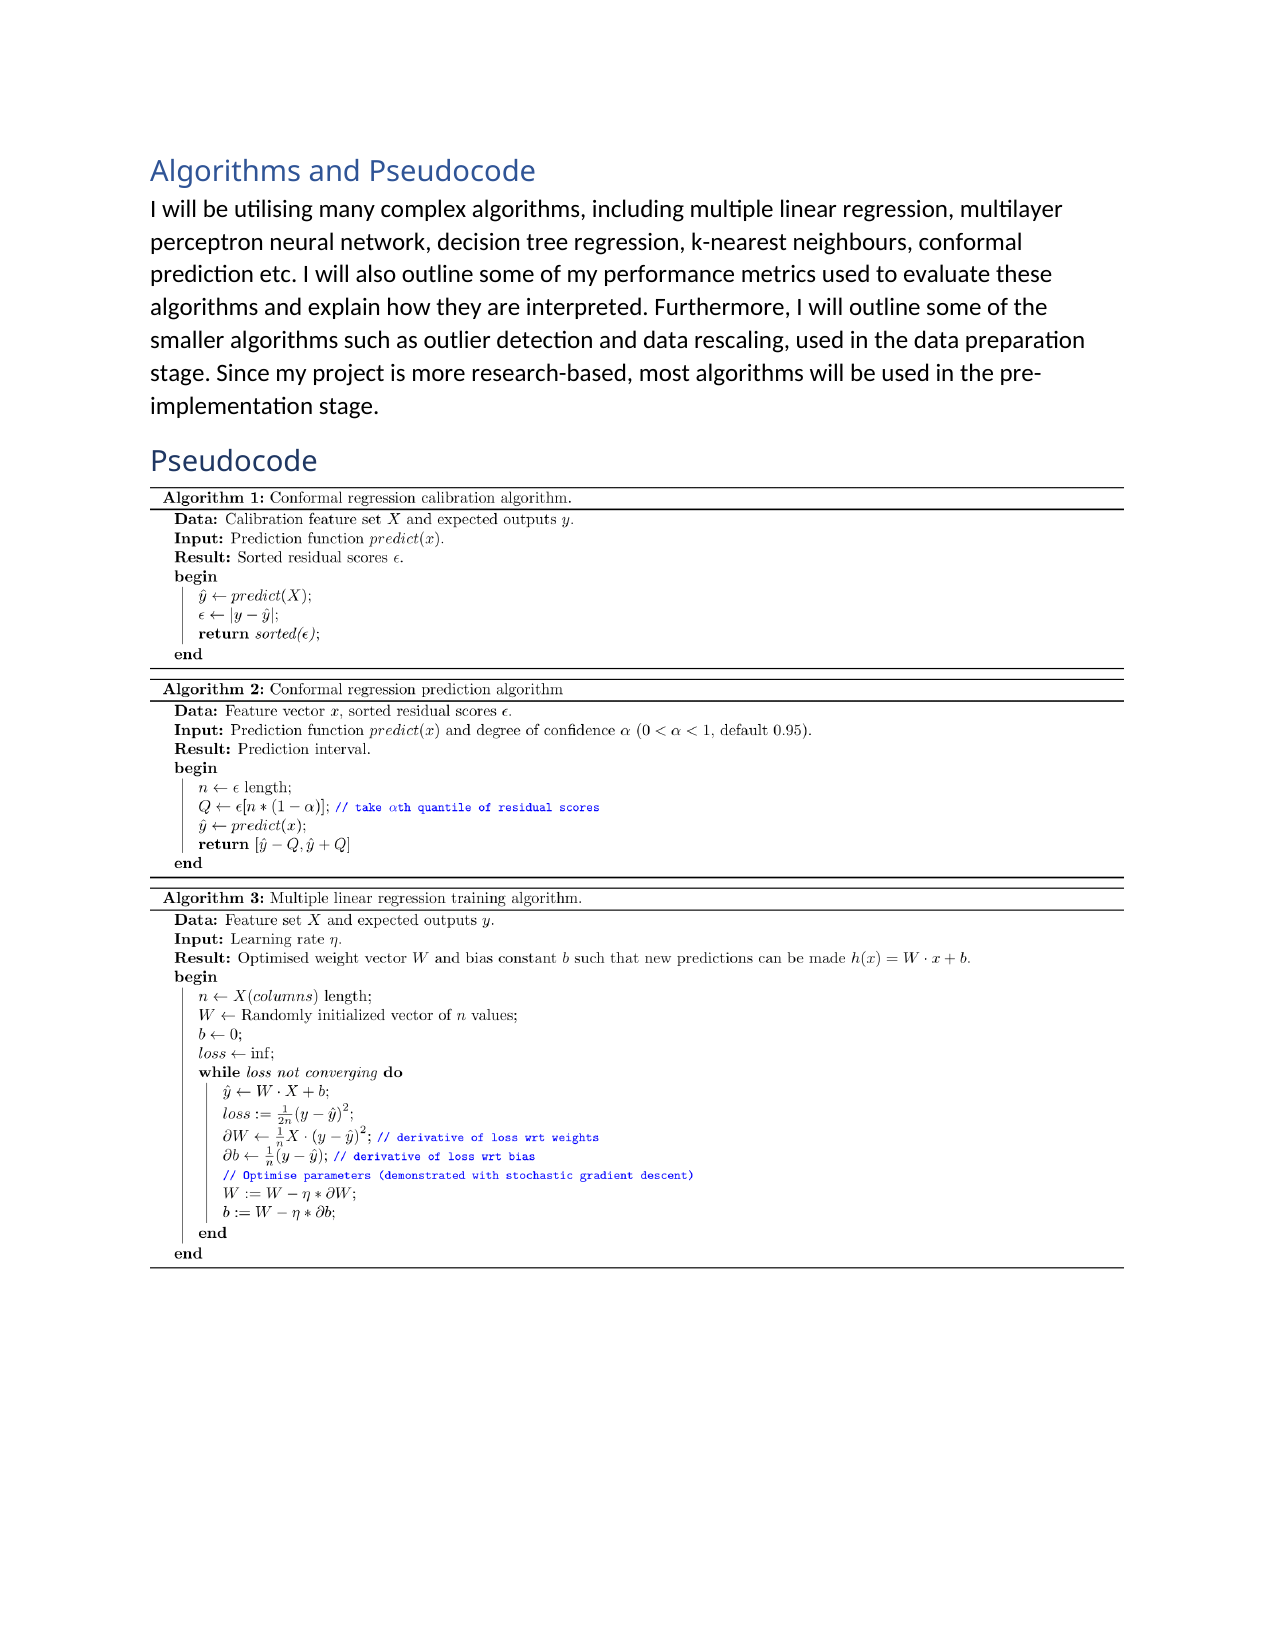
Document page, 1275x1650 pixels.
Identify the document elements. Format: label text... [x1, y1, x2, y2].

text I will be utilising many complex algorithms, including multiple linear regression, multilayer perceptron neural network, decision tree regression, k-nearest neighbours, conformal prediction etc. I will also outline some of my performance metrics used to evaluate these algorithms and explain how they are interpreted. Furthermore, I will outline some of the smaller algorithms such as outlier detection and data rescaling, used in the data preparation stage. Since my project is more research-based, most algorithms will be used in the pre-implementation stage. [150, 193, 1125, 421]
picture [150, 482, 1124, 1270]
subtitle Pseudocode [150, 440, 1125, 479]
subtitle Algorithms and Pseudocode [150, 150, 1125, 190]
